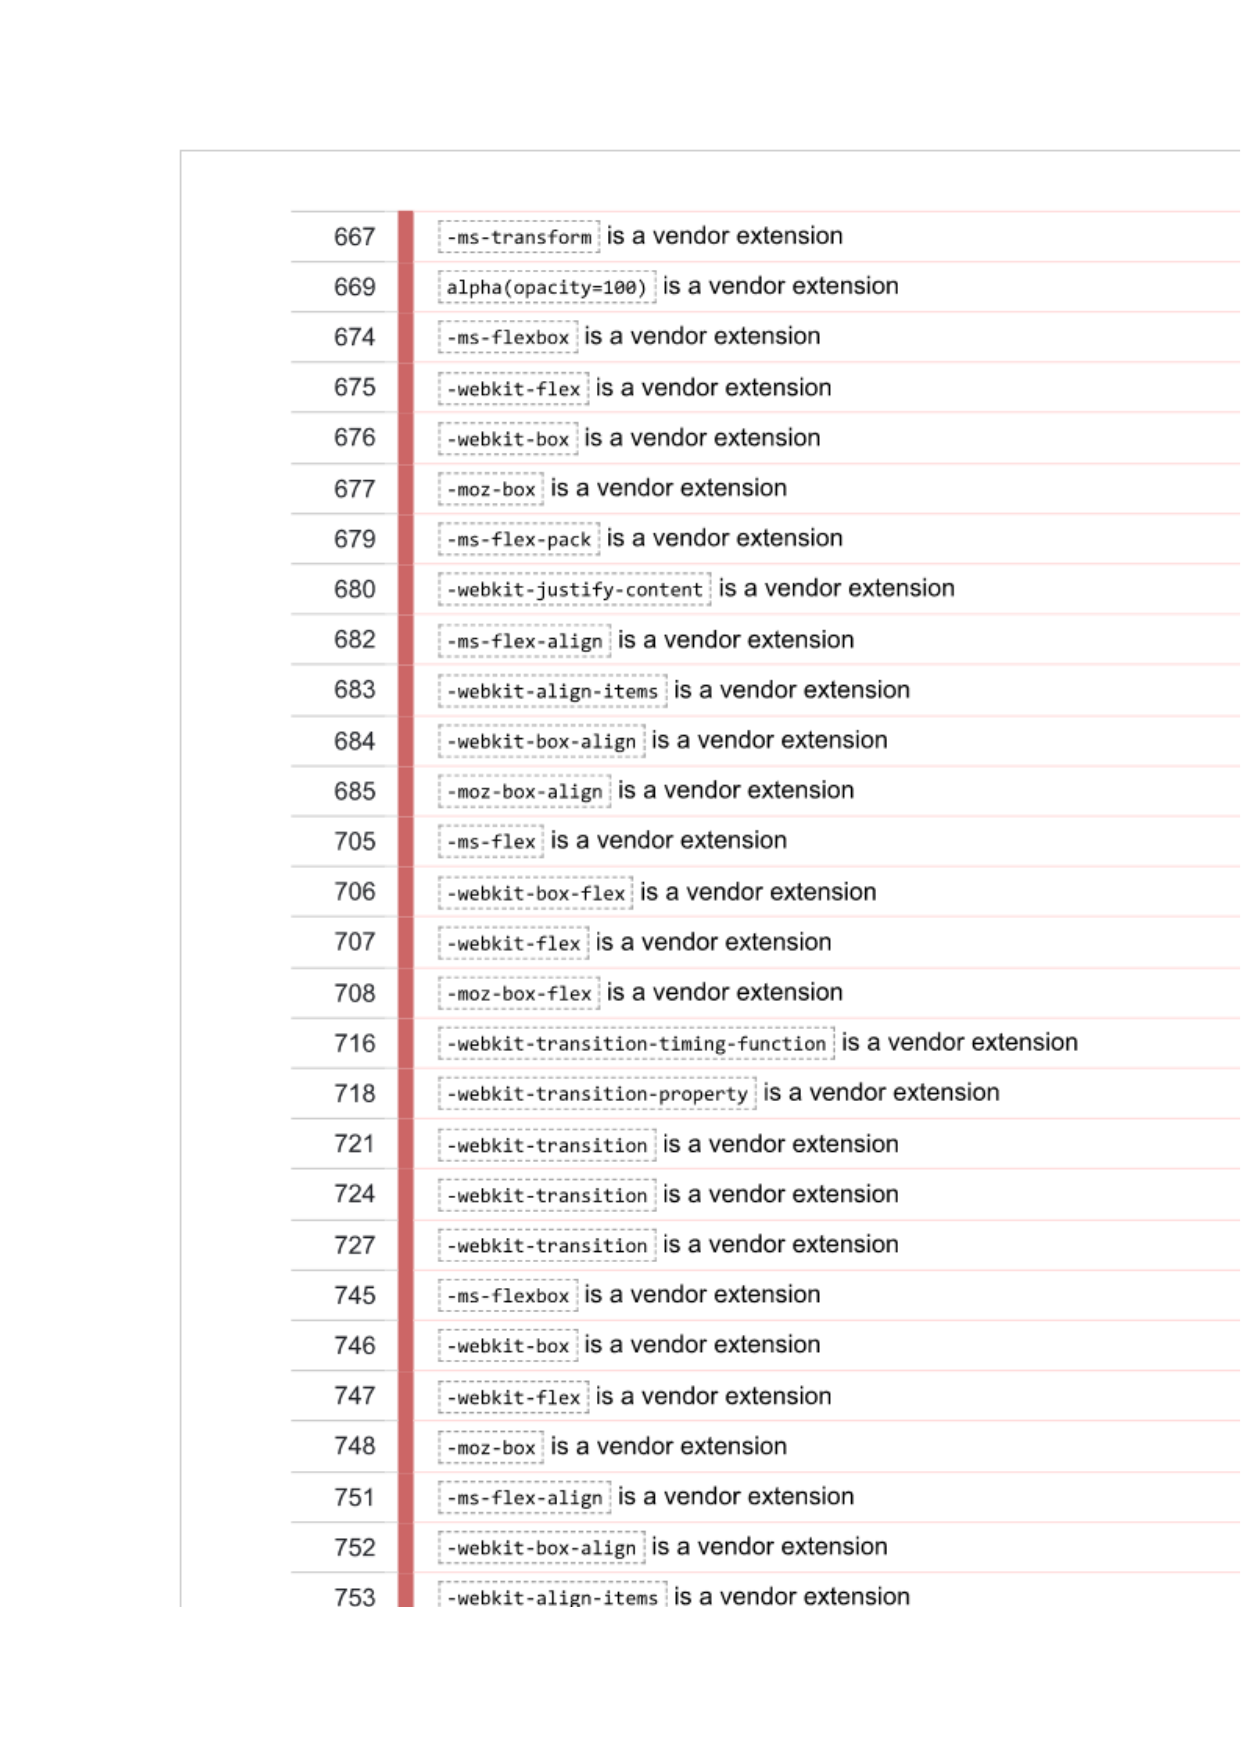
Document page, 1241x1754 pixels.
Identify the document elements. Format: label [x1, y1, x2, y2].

picture [177, 147, 1241, 1607]
